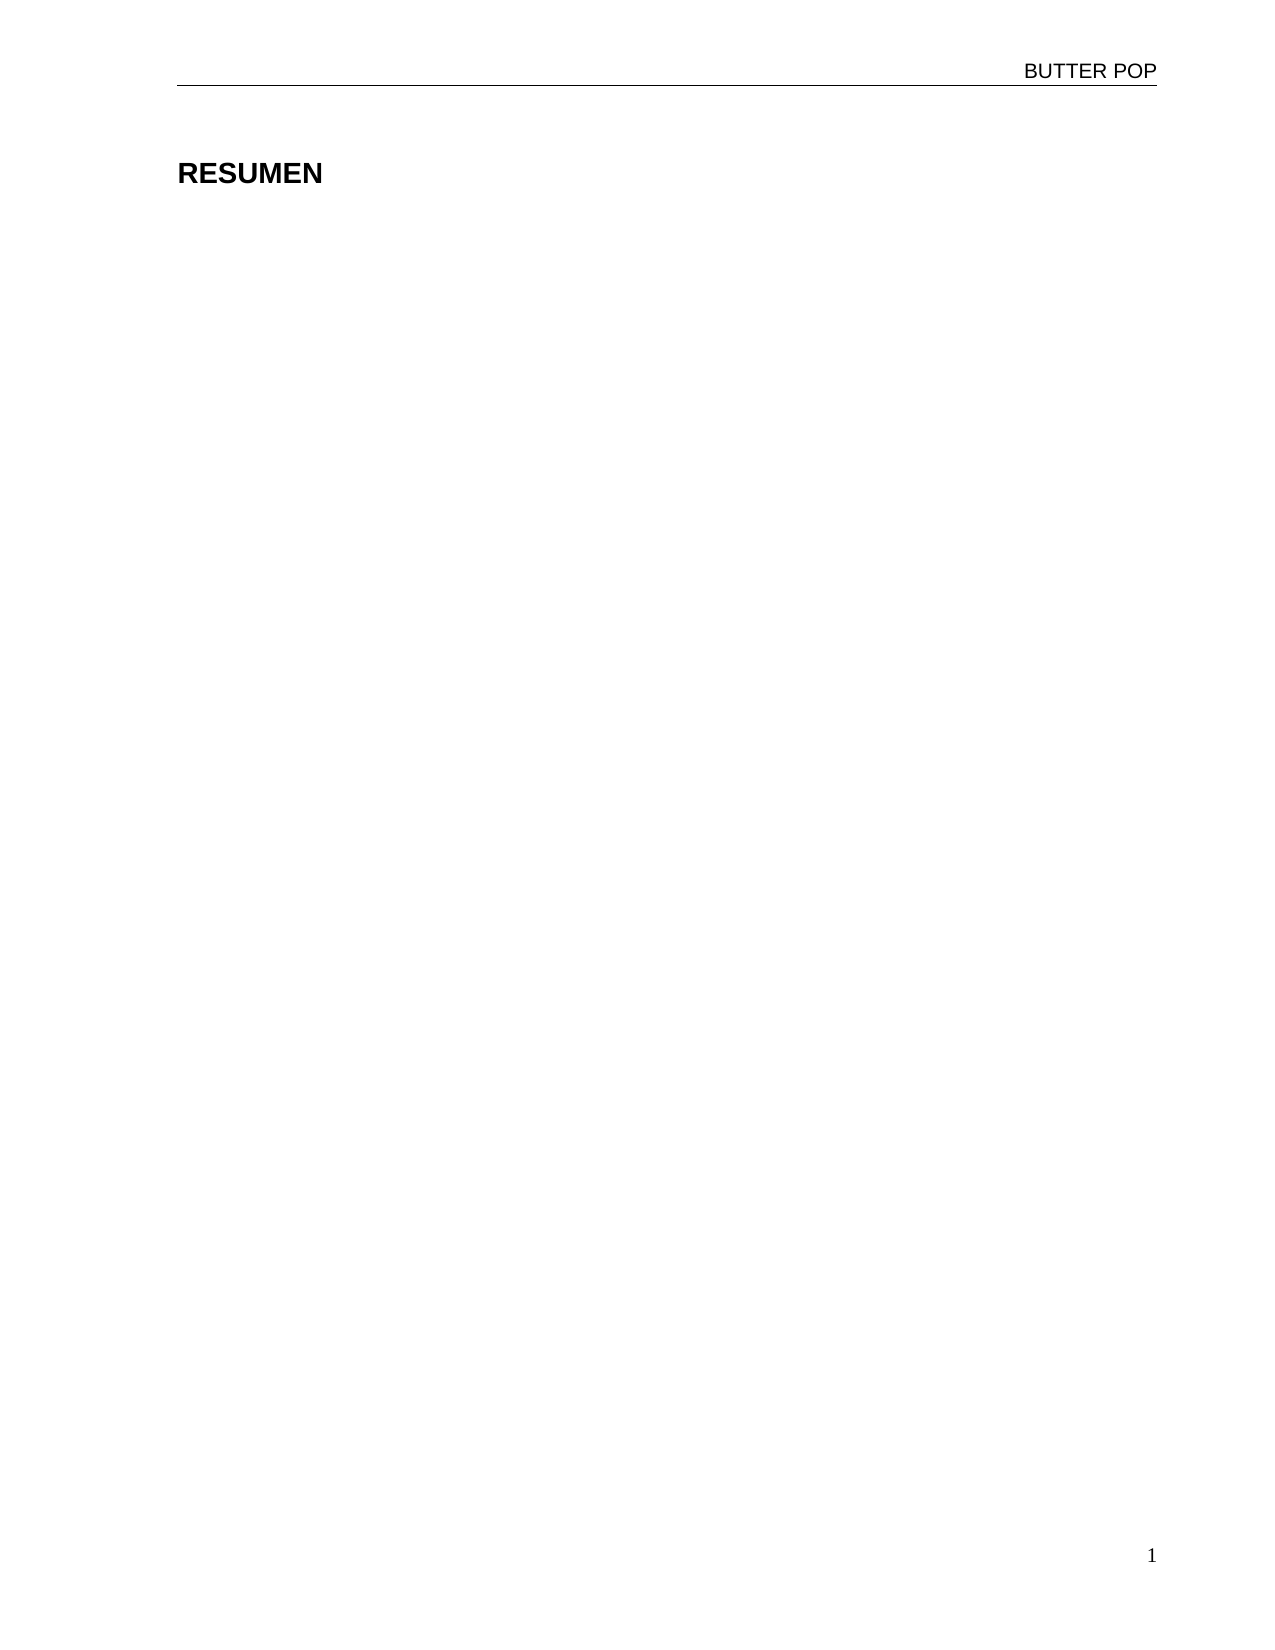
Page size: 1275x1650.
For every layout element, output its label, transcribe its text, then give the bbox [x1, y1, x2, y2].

subtitle RESUMEN [177, 156, 1157, 189]
